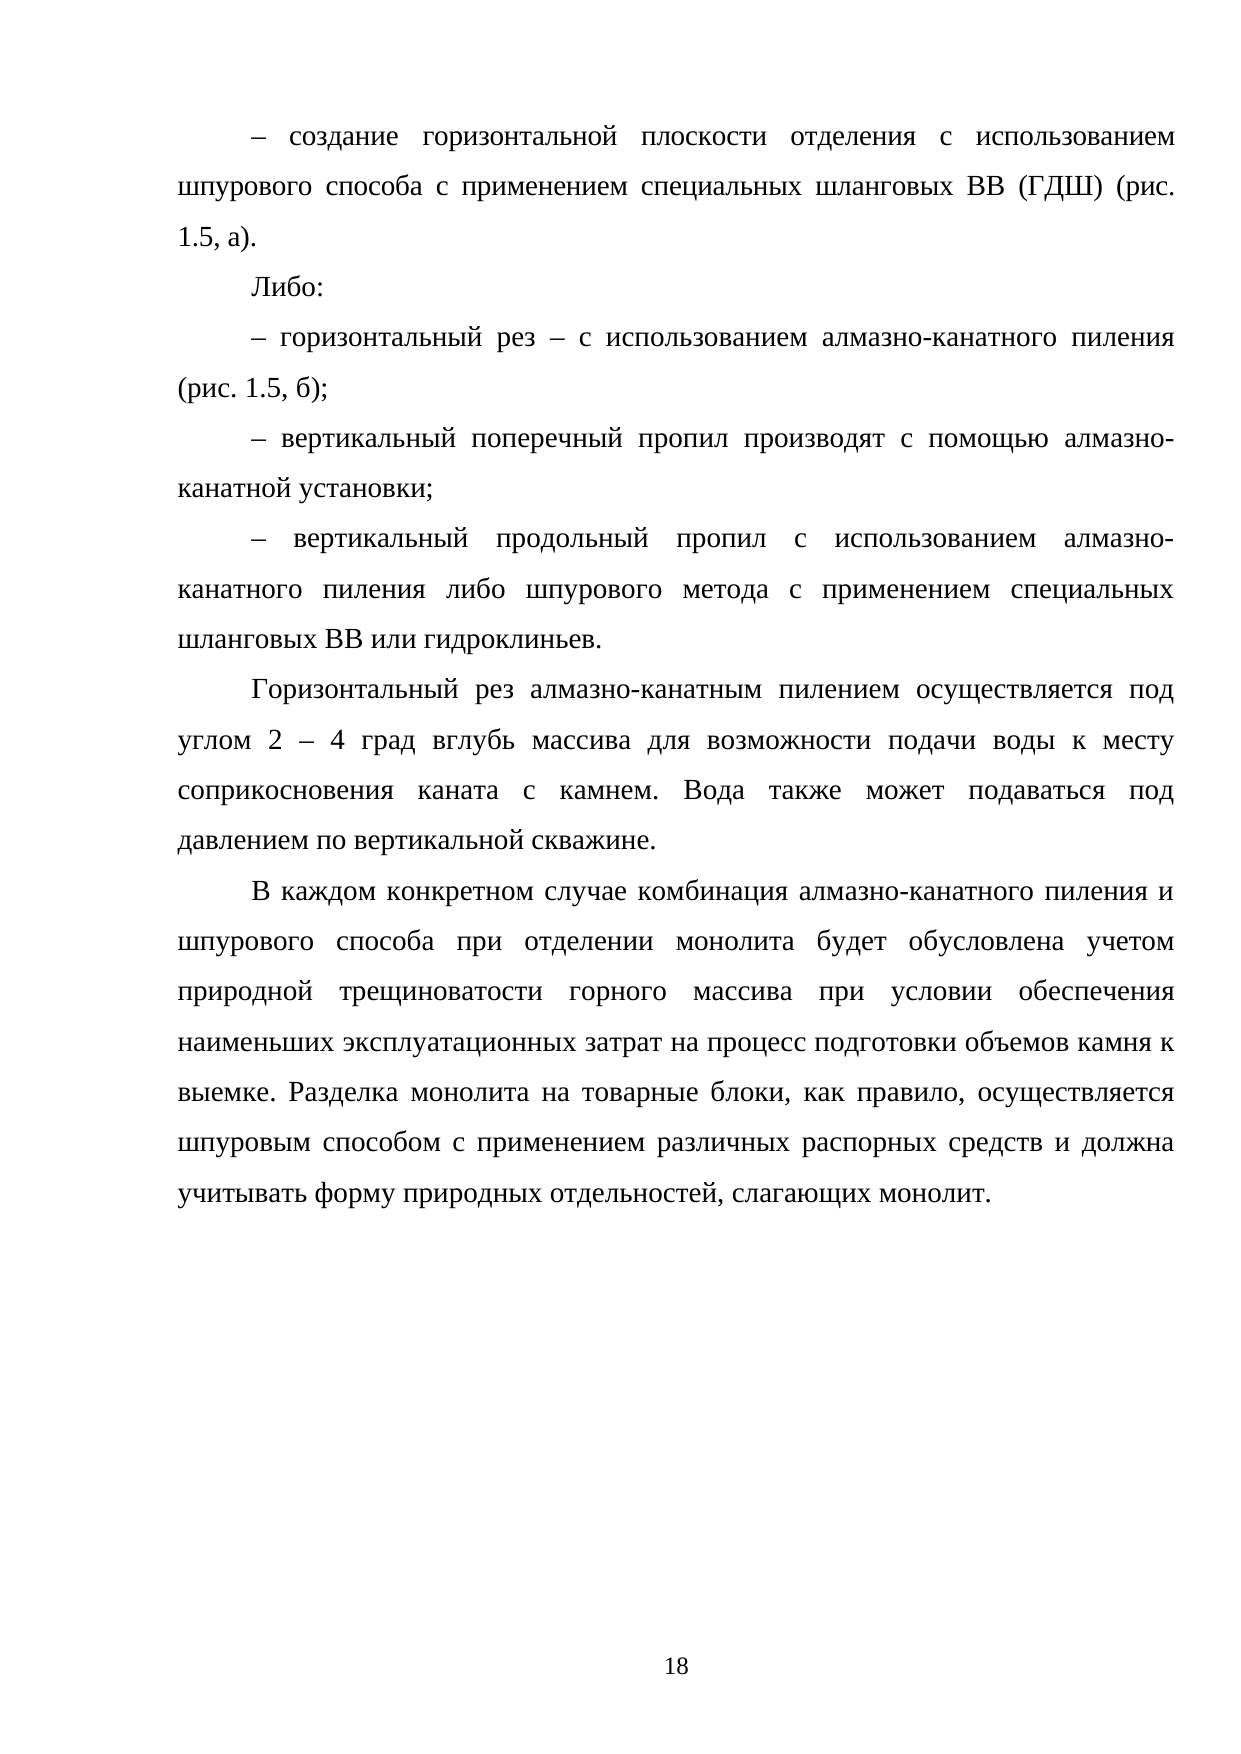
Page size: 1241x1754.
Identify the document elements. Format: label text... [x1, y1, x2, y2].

text – вертикальный поперечный пропил производят с помощью алмазно-канатной установки; [177, 420, 1175, 504]
text В каждом конкретном случае комбинация алмазно-канатного пиления и шпурового способа при отделении монолита будет обусловлена учетом природной трещиноватости горного массива при условии обеспечения наименьших эксплуатационных затрат на процесс подготовки объемов камня к выемке. Разделка монолита на товарные блоки, как правило, осуществляется шпуровым способом с применением различных распорных средств и должна учитывать форму природных отдельностей, слагающих монолит. [177, 873, 1175, 1208]
text Горизонтальный рез алмазно-канатным пилением осуществляется под углом 2 – 4 град вглубь массива для возможности подачи воды к месту соприкосновения каната с камнем. Вода также может подаваться под давлением по вертикальной скважине. [177, 672, 1175, 856]
text – создание горизонтальной плоскости отделения с использованием шпурового способа с применением специальных шланговых ВВ (ГДШ) (рис. 1.5, а). [177, 118, 1175, 252]
text – вертикальный продольный пропил с использованием алмазно-канатного пиления либо шпурового метода с применением специальных шланговых ВВ или гидроклиньев. [177, 521, 1175, 655]
text – горизонтальный рез – с использованием алмазно-канатного пиления (рис. 1.5, б); [177, 319, 1175, 403]
text Либо: [177, 269, 1175, 303]
